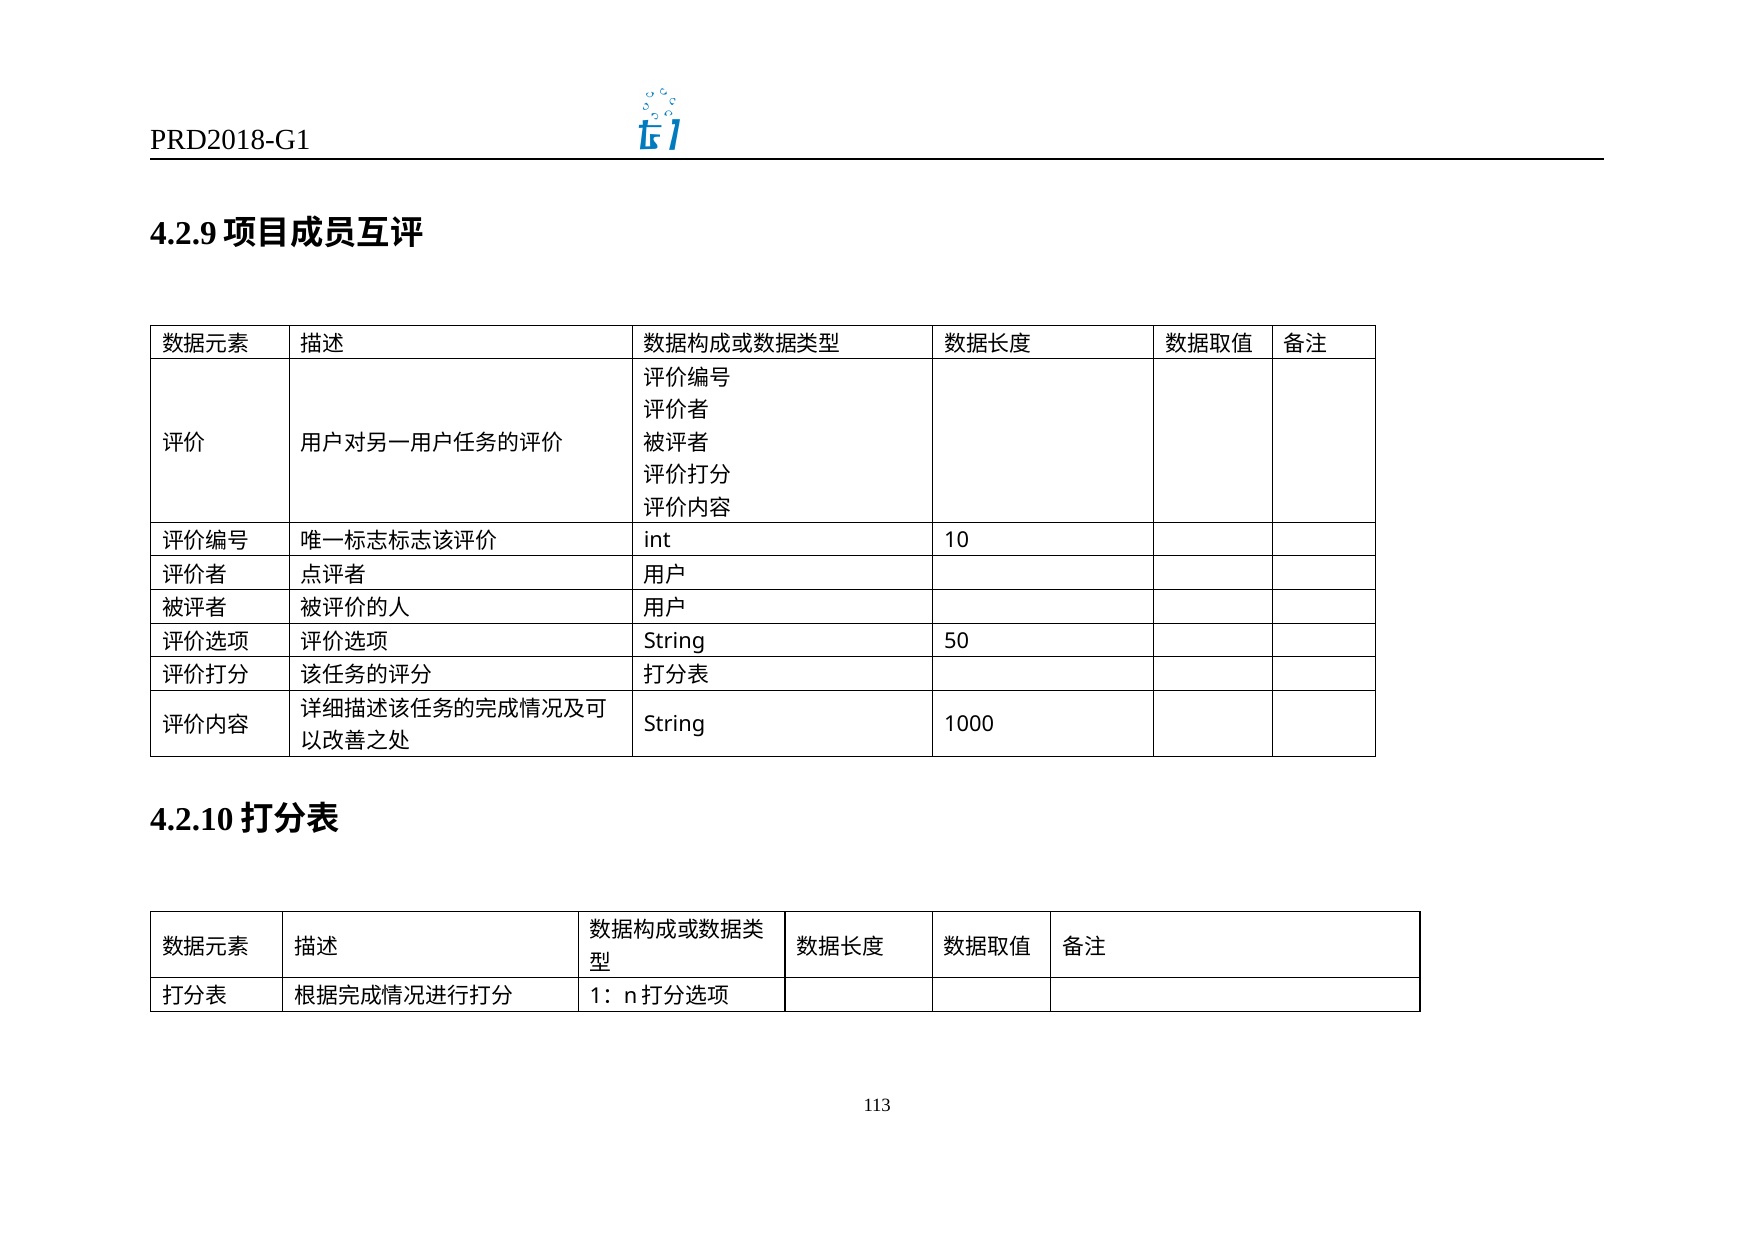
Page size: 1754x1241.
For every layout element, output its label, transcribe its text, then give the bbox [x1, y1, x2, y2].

table_cell 评价选项 [151, 624, 289, 656]
table_cell 详细描述该任务的完成情况及可以改善之处 [290, 691, 632, 756]
table_cell [1051, 978, 1419, 1011]
subtitle 4.2.10打分表 [150, 784, 1604, 849]
table_cell int [633, 523, 932, 555]
table_header 描述 [283, 912, 578, 977]
table_cell 点评者 [290, 556, 632, 589]
table_cell 被评者 [151, 590, 289, 622]
table_cell [1154, 523, 1272, 555]
table_header 数据取值 [933, 912, 1050, 977]
table_cell [1154, 359, 1272, 522]
table_cell [1154, 556, 1272, 589]
table_cell 评价编号 评价者 被评者 评价打分 评价内容 [633, 359, 932, 522]
table_header 描述 [290, 326, 632, 358]
table_cell 打分表 [151, 978, 282, 1011]
table_cell [933, 359, 1153, 522]
table_cell 评价选项 [290, 624, 632, 656]
table_cell [1273, 590, 1375, 622]
table_cell [786, 978, 932, 1011]
table_cell 1000 [933, 691, 1153, 756]
table_header 数据长度 [933, 326, 1153, 358]
table_cell 1：n打分选项 [579, 978, 784, 1011]
table_cell [933, 978, 1050, 1011]
table_cell [1273, 523, 1375, 555]
table_cell [1154, 657, 1272, 689]
table_cell [933, 590, 1153, 622]
table_header 数据构成或数据类型 [633, 326, 932, 358]
table_cell 唯一标志标志该评价 [290, 523, 632, 555]
table_cell [1154, 590, 1272, 622]
table_cell 评价内容 [151, 691, 289, 756]
table_cell String [633, 691, 932, 756]
table_cell 打分表 [633, 657, 932, 689]
table_cell [1154, 691, 1272, 756]
table_cell [933, 657, 1153, 689]
table_header 数据元素 [151, 912, 282, 977]
table_cell 该任务的评分 [290, 657, 632, 689]
table_cell 根据完成情况进行打分 [283, 978, 578, 1011]
table_cell 评价编号 [151, 523, 289, 555]
table_cell [933, 556, 1153, 589]
table_cell 被评价的人 [290, 590, 632, 622]
table_cell 评价者 [151, 556, 289, 589]
subtitle 4.2.9项目成员互评 [150, 198, 1604, 263]
table_header 数据取值 [1154, 326, 1272, 358]
table_cell 用户对另一用户任务的评价 [290, 359, 632, 522]
table_header 备注 [1273, 326, 1375, 358]
table_cell 用户 [633, 556, 932, 589]
table_cell String [633, 624, 932, 656]
table_header 备注 [1051, 912, 1419, 977]
table_header 数据构成或数据类型 [579, 912, 784, 977]
table_cell 50 [933, 624, 1153, 656]
table_cell [1154, 624, 1272, 656]
table_cell 10 [933, 523, 1153, 555]
table_header 数据长度 [786, 912, 932, 977]
table_cell [1273, 359, 1375, 522]
table_header 数据元素 [151, 326, 289, 358]
picture [638, 88, 681, 150]
table_cell [1273, 556, 1375, 589]
table_cell [1273, 657, 1375, 689]
table_cell 评价打分 [151, 657, 289, 689]
table_cell [1273, 624, 1375, 656]
table_cell 用户 [633, 590, 932, 622]
table_cell [1273, 691, 1375, 756]
table_cell 评价 [151, 359, 289, 522]
